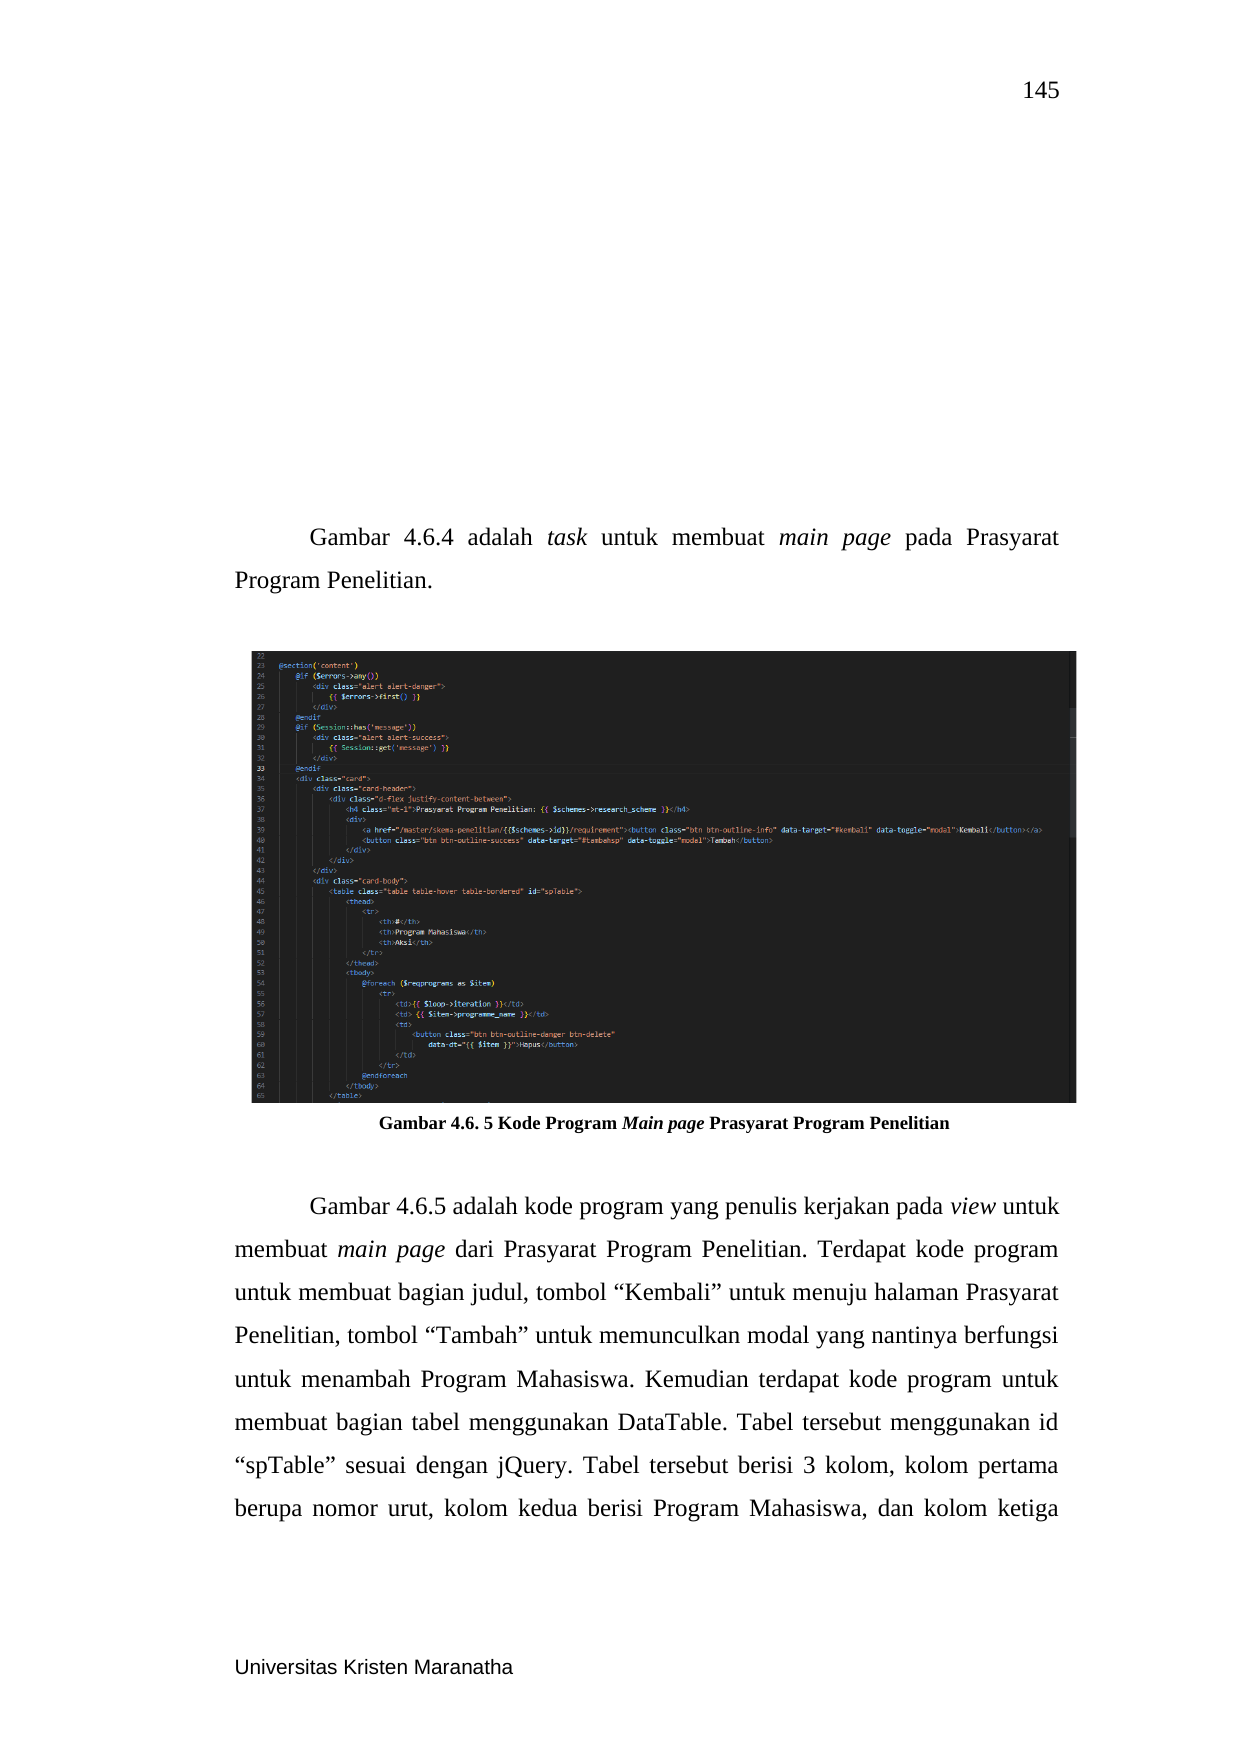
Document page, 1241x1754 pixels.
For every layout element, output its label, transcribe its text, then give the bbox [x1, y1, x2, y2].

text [234, 1191, 1059, 1522]
picture [251, 651, 1077, 1103]
text Gambar 4.6.4 adalah task untuk membuat main page pada Prasyarat Program Penelitian. [234, 522, 1059, 594]
